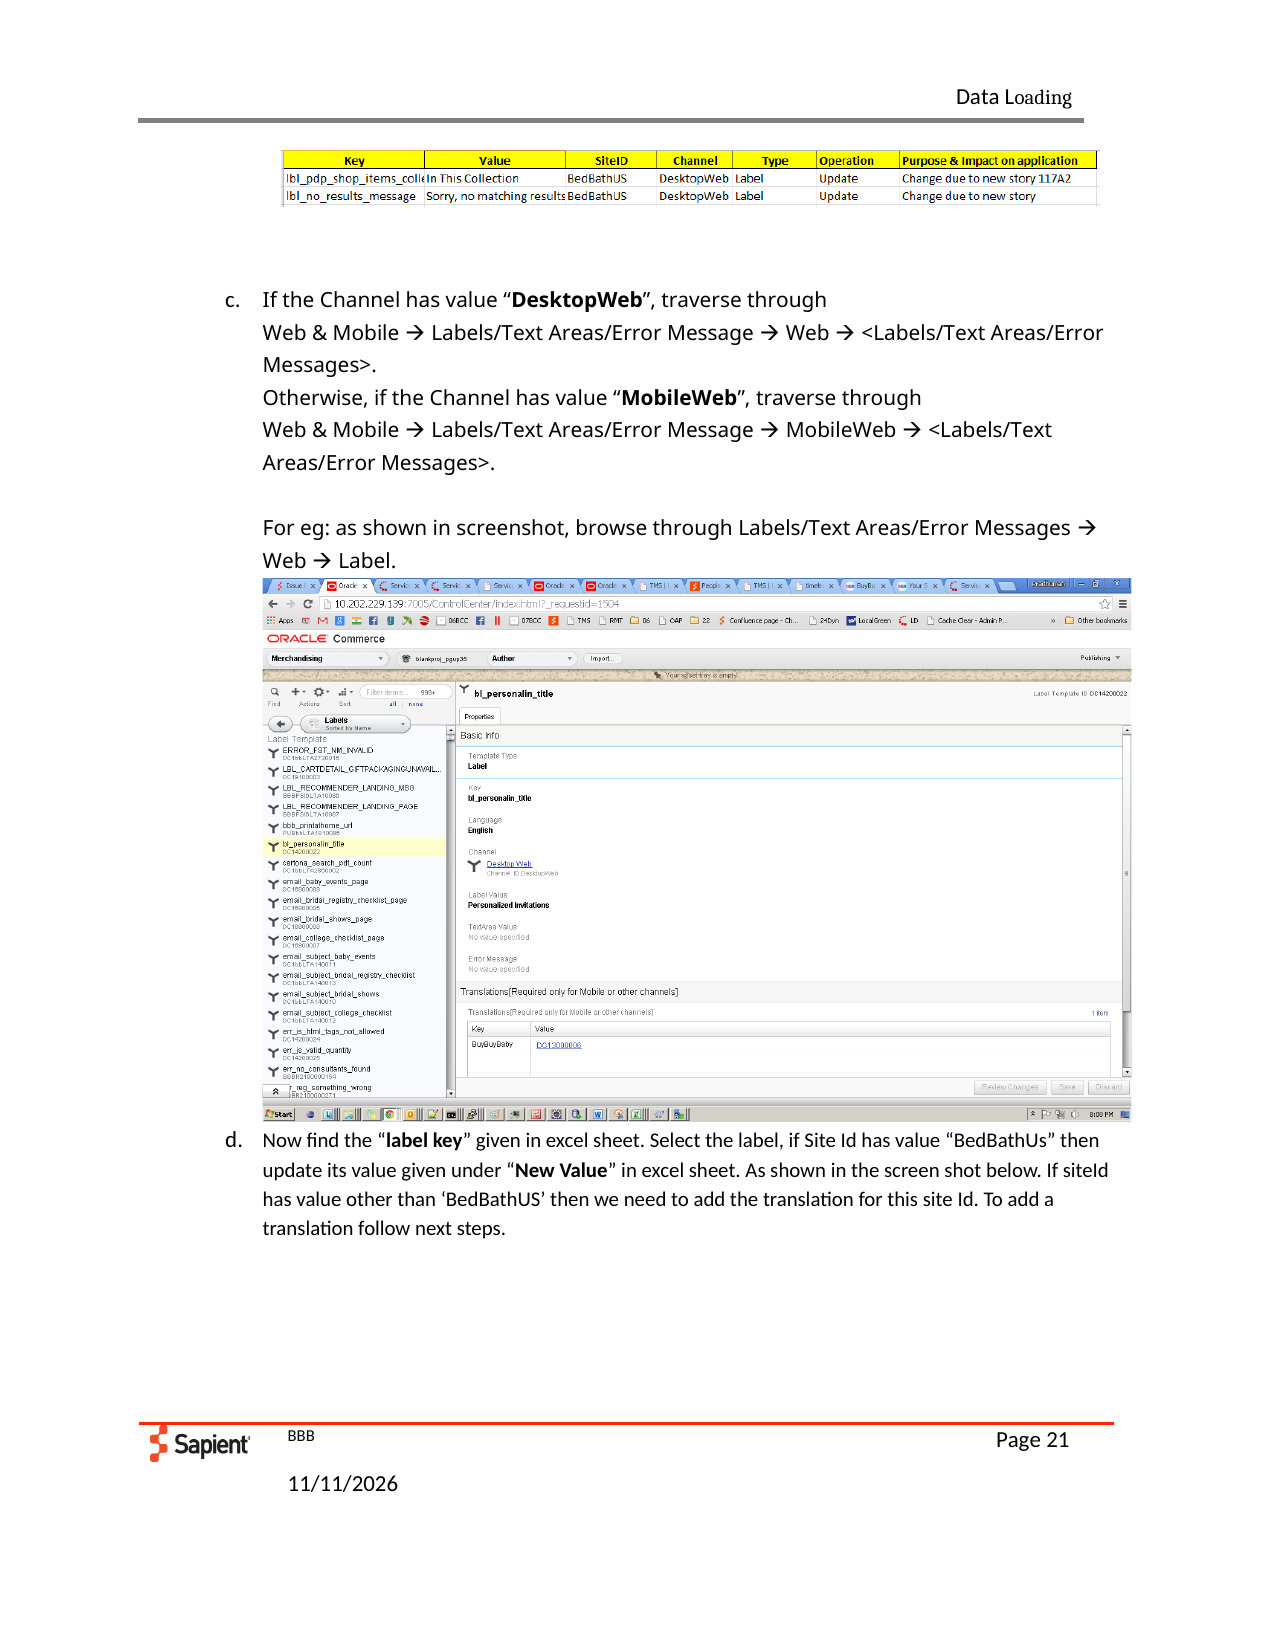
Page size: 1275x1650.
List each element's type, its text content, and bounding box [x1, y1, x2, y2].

list If the Channel has value “DesktopWeb”, traverse through [225, 285, 1125, 313]
picture [262, 578, 1132, 1122]
list For eg: as shown in screenshot, browse through Labels/Text Areas/Error Messages Web Label. [262, 513, 1125, 574]
list Web & Mobile Labels/Text Areas/Error Message MobileWeb <Labels/Text Areas/Error Messages>. [262, 415, 1125, 476]
list Otherwise, if the Channel has value “MobileWeb”, traverse through [262, 383, 1125, 411]
list Web & Mobile Labels/Text Areas/Error Message Web <Labels/Text Areas/Error Messages>. [262, 318, 1125, 379]
list Now find the “label key” given in excel sheet. Select the label, if Site Id has value “BedBathUs” then update its value given under “New Value” in excel sheet. As shown in the screen shot below. If siteId has value other than ‘BedBathUS’ then we need to add the translation for this site Id. To add a translation follow next steps. [225, 1126, 1125, 1241]
picture [281, 150, 1100, 207]
